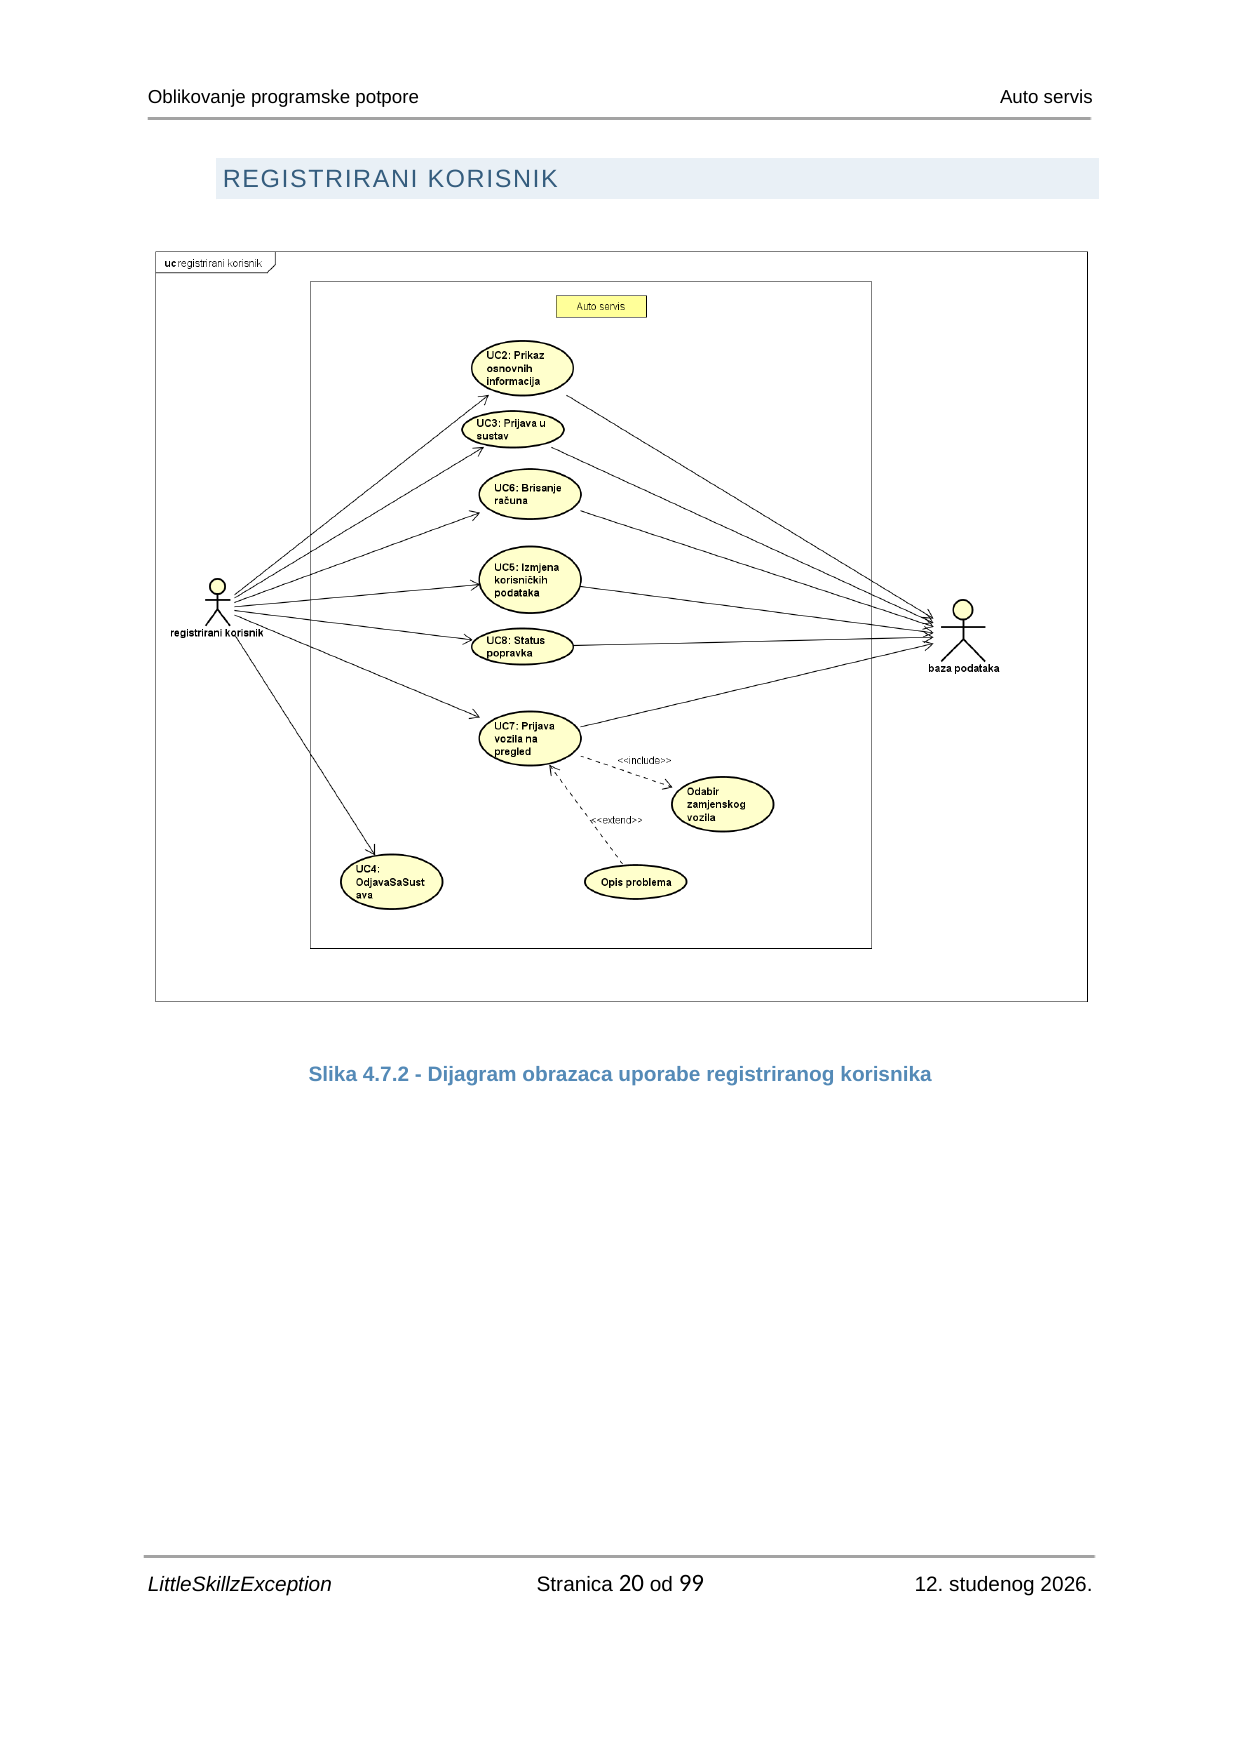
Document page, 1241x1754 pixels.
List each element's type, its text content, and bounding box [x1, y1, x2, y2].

text Slika 4.7.2 - Dijagram obrazaca uporabe registriranog korisnika [148, 1034, 1093, 1085]
subtitle REGISTRIRANI KORISNIK [223, 164, 1093, 193]
picture [147, 243, 1094, 1010]
